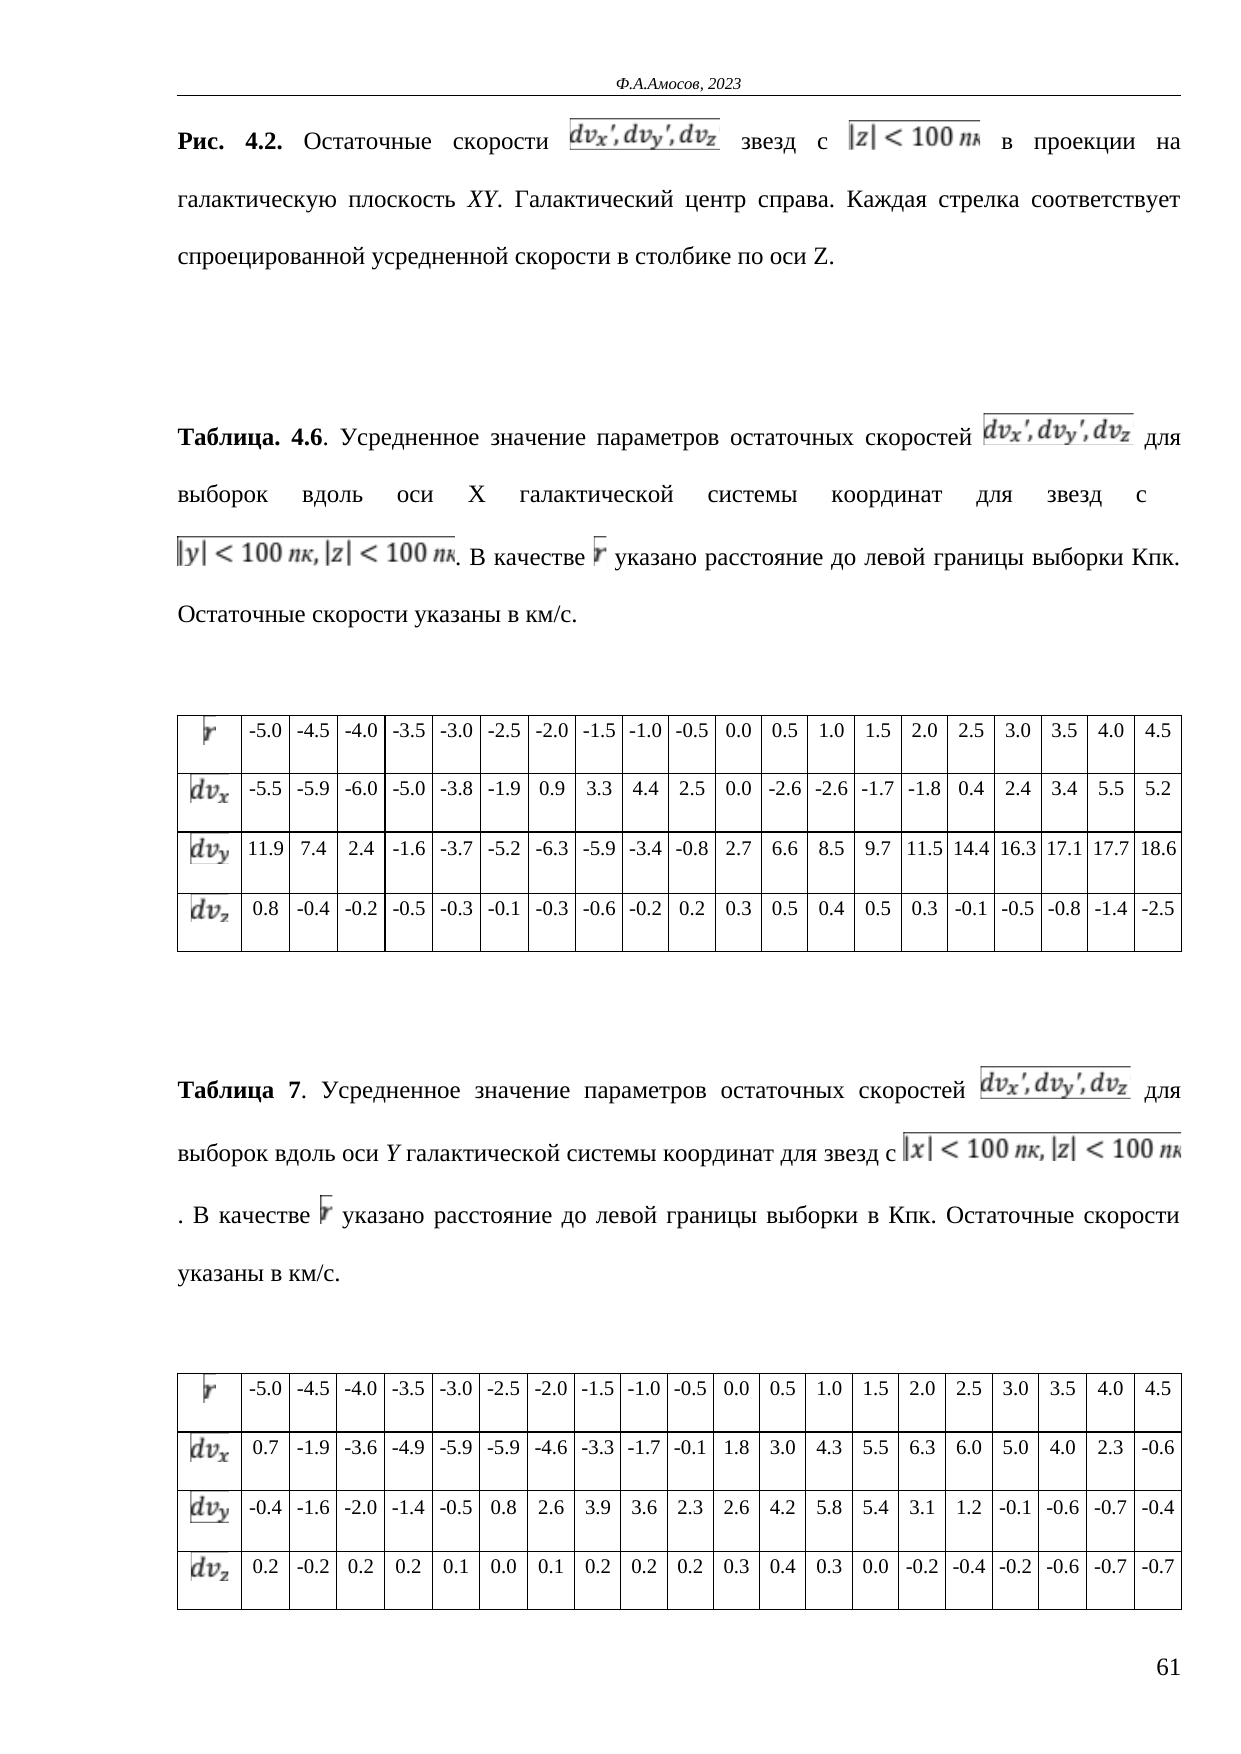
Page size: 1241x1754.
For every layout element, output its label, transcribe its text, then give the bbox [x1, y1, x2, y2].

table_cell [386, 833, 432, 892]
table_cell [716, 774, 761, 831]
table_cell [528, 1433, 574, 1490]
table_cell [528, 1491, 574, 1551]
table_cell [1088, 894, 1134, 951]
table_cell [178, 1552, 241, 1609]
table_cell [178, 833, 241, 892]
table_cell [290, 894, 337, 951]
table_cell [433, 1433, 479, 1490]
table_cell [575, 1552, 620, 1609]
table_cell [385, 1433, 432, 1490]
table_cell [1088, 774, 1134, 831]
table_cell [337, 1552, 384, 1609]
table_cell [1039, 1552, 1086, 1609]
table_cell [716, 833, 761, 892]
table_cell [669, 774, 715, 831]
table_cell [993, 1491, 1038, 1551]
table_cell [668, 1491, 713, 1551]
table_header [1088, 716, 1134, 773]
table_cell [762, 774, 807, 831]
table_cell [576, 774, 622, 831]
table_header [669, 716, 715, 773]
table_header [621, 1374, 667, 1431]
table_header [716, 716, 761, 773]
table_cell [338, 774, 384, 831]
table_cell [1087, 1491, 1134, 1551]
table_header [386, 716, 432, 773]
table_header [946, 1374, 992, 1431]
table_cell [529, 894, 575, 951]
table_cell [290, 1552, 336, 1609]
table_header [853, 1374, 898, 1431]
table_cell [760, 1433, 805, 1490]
text Таблица 7. Усредненное значение параметров остаточных скоростей для выборок вдоль оси Y галактической системы координат для звезд с . В качестве указано расстояние до левой границы выборки в Кпк. Остаточные скорости указаны в км/с. [177, 1067, 1181, 1287]
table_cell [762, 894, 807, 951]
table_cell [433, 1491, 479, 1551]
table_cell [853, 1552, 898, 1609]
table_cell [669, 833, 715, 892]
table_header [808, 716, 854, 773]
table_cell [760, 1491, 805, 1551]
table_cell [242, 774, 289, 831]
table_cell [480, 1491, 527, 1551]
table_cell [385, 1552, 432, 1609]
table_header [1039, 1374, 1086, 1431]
text Таблица. 4.6. Усредненное значение параметров остаточных скоростей для выборок вдоль оси X галактической системы координат для звезд с . В качестве указано расстояние до левой границы выборки Кпк. Остаточные скорости указаны в км/с. [177, 414, 1181, 628]
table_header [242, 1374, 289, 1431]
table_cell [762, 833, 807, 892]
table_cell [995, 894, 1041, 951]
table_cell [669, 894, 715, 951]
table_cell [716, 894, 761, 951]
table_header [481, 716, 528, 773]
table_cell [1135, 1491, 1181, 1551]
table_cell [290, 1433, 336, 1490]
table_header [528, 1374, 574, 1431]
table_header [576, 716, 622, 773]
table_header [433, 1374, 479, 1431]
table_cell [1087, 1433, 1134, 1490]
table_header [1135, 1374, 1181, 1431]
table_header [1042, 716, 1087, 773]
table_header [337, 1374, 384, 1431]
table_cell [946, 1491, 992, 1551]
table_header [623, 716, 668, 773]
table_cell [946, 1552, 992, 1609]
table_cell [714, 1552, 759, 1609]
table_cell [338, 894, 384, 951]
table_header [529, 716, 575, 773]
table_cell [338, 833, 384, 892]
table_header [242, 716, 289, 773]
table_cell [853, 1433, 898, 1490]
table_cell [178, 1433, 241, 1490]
text Рис. 4.2. Остаточные скорости звезд с в проекции на галактическую плоскость XY. Галактический центр справа. Каждая стрелка соответствует спроецированной усредненной скорости в столбике по оси Z. [177, 118, 1181, 270]
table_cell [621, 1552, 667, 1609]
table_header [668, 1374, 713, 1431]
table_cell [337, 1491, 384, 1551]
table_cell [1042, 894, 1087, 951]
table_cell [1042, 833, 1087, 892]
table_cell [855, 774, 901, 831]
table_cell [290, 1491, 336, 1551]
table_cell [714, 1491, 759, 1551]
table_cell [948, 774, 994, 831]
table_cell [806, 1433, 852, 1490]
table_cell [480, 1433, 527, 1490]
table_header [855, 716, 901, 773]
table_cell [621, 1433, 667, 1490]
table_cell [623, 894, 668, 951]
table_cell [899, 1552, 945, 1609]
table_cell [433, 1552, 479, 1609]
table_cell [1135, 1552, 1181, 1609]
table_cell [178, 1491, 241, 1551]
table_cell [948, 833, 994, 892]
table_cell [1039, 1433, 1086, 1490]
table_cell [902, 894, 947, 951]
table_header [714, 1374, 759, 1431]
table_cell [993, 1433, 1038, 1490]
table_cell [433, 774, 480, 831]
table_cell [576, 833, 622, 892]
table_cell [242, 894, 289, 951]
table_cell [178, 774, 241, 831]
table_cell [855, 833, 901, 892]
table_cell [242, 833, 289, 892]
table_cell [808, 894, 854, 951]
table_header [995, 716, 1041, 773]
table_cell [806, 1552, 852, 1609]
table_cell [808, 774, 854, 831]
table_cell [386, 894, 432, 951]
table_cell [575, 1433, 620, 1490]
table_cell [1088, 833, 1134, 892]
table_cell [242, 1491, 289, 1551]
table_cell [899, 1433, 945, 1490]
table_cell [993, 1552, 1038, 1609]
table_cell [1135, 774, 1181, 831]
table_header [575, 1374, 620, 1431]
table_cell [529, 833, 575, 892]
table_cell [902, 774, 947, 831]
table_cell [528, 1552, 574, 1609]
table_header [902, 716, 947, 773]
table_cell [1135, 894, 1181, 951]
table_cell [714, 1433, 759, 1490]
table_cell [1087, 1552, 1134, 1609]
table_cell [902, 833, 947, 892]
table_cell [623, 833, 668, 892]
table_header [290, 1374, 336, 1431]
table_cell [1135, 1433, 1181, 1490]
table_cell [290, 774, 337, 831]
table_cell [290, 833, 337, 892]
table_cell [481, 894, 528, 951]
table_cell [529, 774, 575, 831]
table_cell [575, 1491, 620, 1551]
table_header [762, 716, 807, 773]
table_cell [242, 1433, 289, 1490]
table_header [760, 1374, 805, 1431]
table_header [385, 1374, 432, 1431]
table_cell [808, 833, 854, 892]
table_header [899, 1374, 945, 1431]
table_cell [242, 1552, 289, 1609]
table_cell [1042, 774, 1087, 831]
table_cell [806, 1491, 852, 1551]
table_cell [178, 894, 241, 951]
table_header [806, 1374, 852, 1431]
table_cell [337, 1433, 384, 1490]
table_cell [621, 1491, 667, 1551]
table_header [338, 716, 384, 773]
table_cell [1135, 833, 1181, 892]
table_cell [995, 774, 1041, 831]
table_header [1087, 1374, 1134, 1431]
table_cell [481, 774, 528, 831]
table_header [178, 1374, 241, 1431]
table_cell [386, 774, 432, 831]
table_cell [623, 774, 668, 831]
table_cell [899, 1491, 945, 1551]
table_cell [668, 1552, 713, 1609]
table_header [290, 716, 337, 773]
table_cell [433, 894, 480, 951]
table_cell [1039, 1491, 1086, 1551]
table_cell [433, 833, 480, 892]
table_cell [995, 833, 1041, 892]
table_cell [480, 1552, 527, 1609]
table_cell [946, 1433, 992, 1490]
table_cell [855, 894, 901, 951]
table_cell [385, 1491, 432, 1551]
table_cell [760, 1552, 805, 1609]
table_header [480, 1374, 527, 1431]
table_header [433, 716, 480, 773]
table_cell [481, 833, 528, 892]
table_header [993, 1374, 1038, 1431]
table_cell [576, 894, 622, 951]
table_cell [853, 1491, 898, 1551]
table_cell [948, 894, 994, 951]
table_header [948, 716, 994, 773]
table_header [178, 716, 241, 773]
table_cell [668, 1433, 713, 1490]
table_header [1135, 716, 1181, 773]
